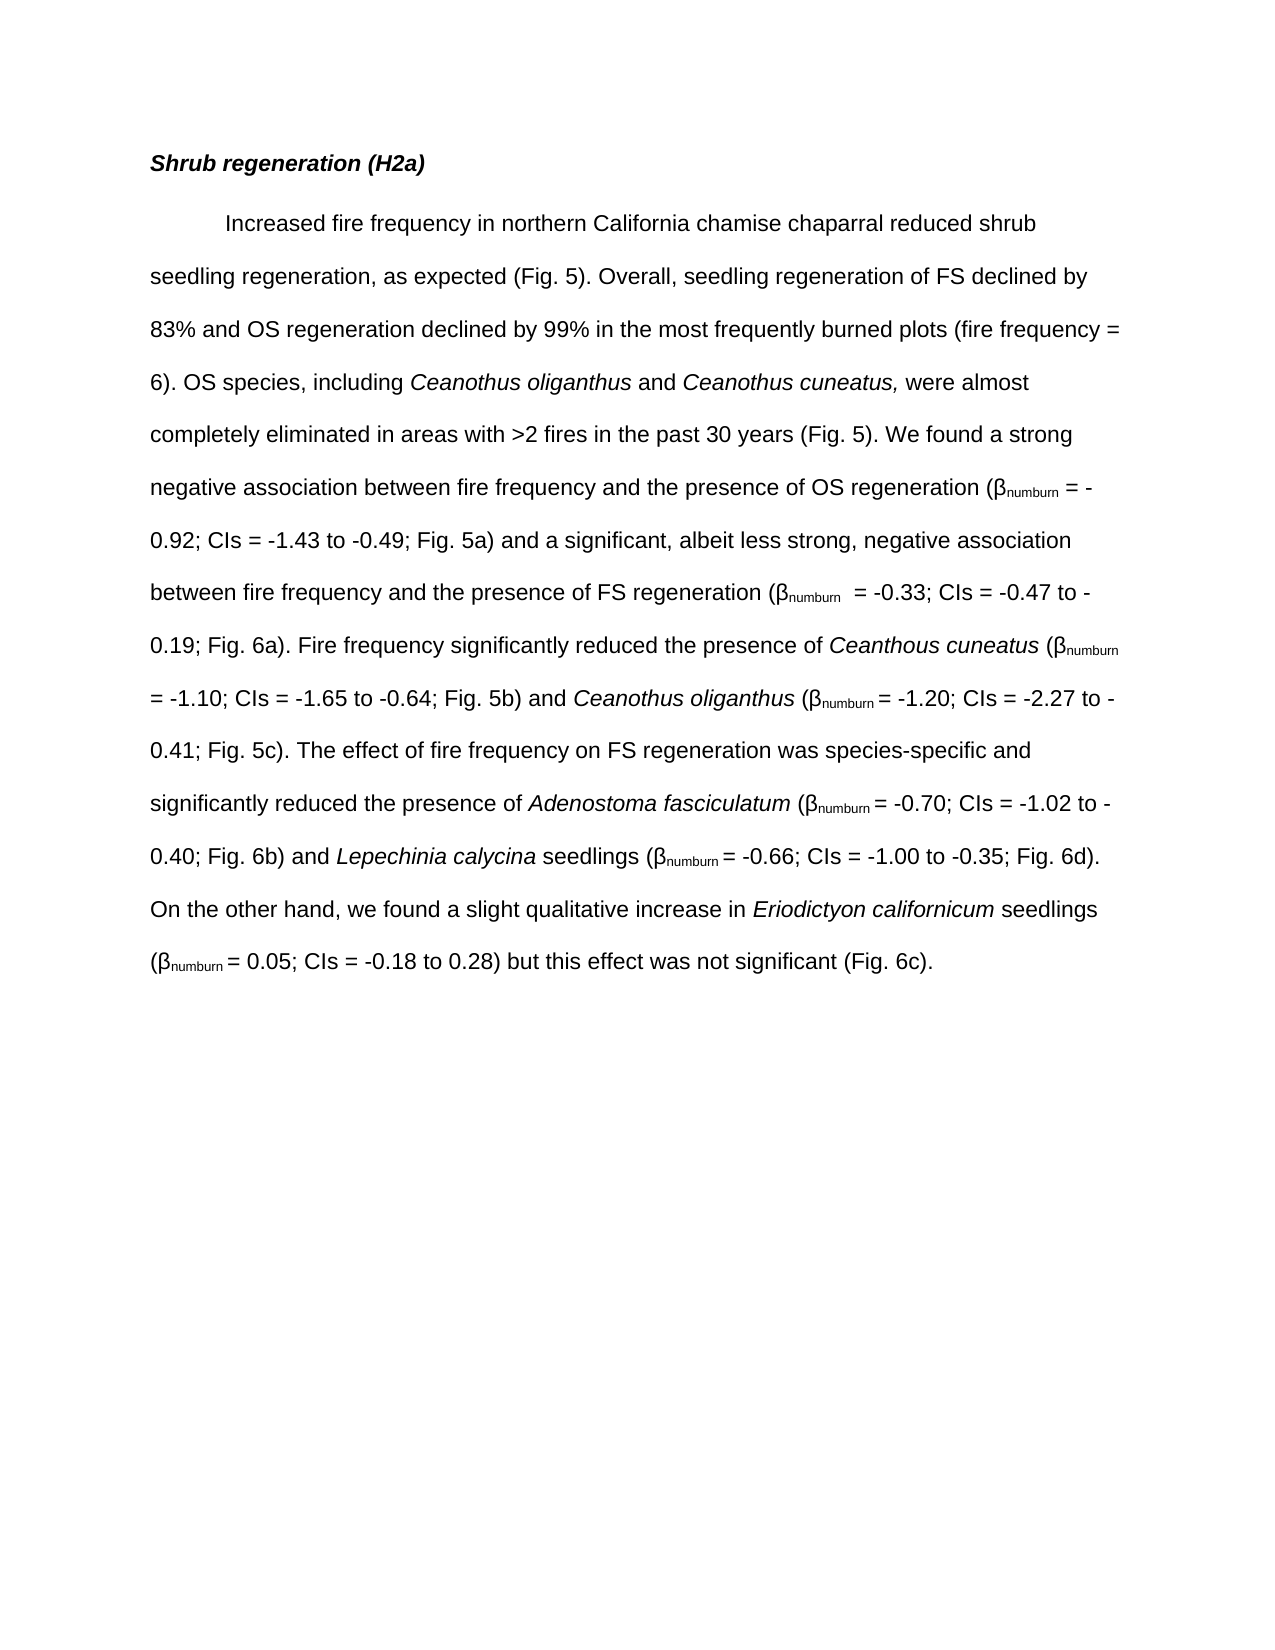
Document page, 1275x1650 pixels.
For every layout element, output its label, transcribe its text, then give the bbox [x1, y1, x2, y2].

text Shrub regeneration (H2a) [150, 150, 1125, 176]
text Increased fire frequency in northern California chamise chaparral reduced shrub seedling regeneration, as expected (Fig. 5). Overall, seedling regeneration of FS declined by 83% and OS regeneration declined by 99% in the most frequently burned plots (fire frequency = 6). OS species, including Ceanothus oliganthus and Ceanothus cuneatus, were almost completely eliminated in areas with >2 fires in the past 30 years (Fig. 5). We found a strong negative association between fire frequency and the presence of OS regeneration (βnumburn = -0.92; CIs = -1.43 to -0.49; Fig. 5a) and a significant, albeit less strong, negative association between fire frequency and the presence of FS regeneration (βnumburn = -0.33; CIs = -0.47 to -0.19; Fig. 6a). Fire frequency significantly reduced the presence of Ceanthous cuneatus (βnumburn = -1.10; CIs = -1.65 to -0.64; Fig. 5b) and Ceanothus oliganthus (βnumburn = -1.20; CIs = -2.27 to -0.41; Fig. 5c). The effect of fire frequency on FS regeneration was species-specific and significantly reduced the presence of Adenostoma fasciculatum (βnumburn = -0.70; CIs = -1.02 to -0.40; Fig. 6b) and Lepechinia calycina seedlings (βnumburn = -0.66; CIs = -1.00 to -0.35; Fig. 6d). On the other hand, we found a slight qualitative increase in Eriodictyon californicum seedlings (βnumburn = 0.05; CIs = -0.18 to 0.28) but this effect was not significant (Fig. 6c). [150, 210, 1125, 975]
